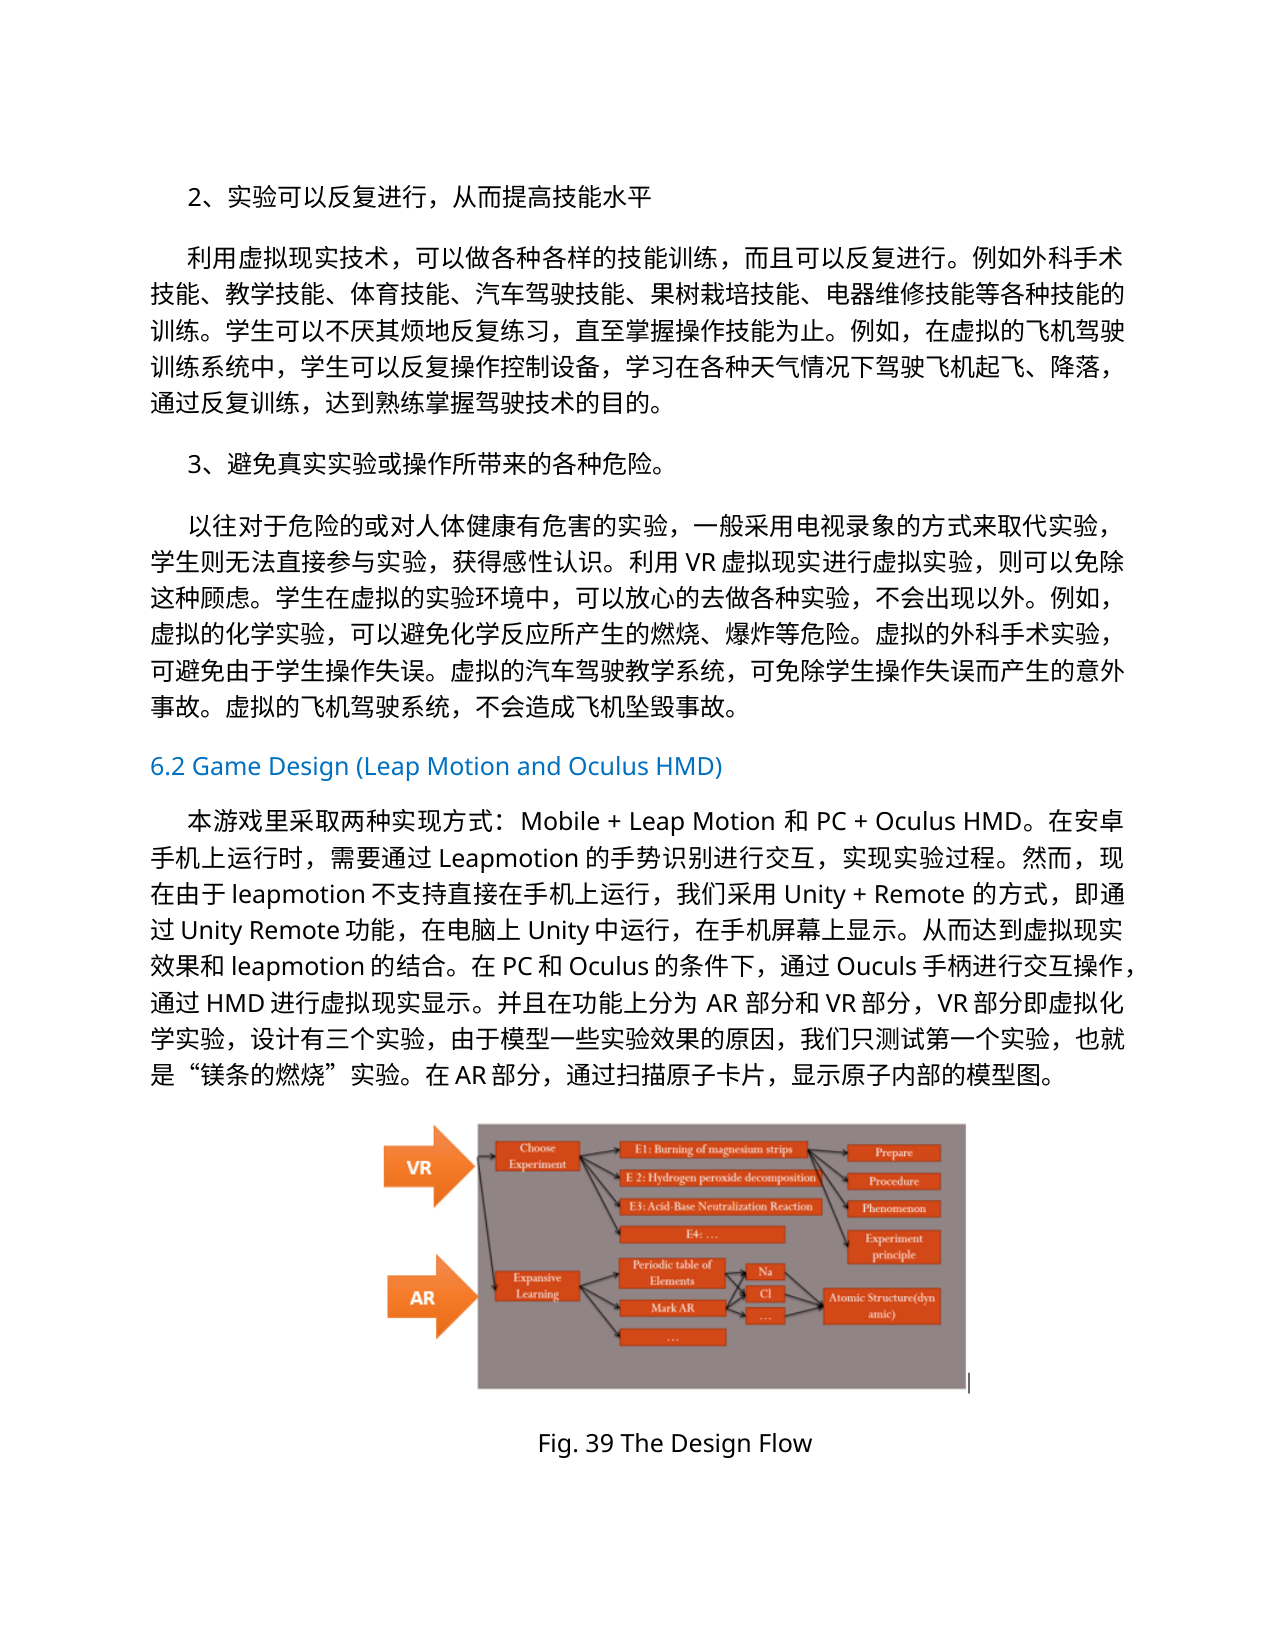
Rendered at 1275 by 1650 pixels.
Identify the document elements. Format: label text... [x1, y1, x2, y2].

text 2、实验可以反复进行，从而提高技能水平 [150, 177, 1125, 213]
text 6.2 Game Design (Leap Motion and Oculus HMD) [150, 748, 1125, 782]
text 3、避免真实实验或操作所带来的各种危险。 [150, 445, 1125, 481]
text 以往对于危险的或对人体健康有危害的实验，一般采用电视录象的方式来取代实验，学生则无法直接参与实验，获得感性认识。利用VR虚拟现实进行虚拟实验，则可以免除这种顾虑。学生在虚拟的实验环境中，可以放心的去做各种实验，不会出现以外。例如，虚拟的化学实验，可以避免化学反应所产生的燃烧、爆炸等危险。虚拟的外科手术实验，可避免由于学生操作失误。虚拟的汽车驾驶教学系统，可免除学生操作失误而产生的意外事故。虚拟的飞机驾驶系统，不会造成飞机坠毁事故。 [150, 506, 1125, 723]
picture [373, 1116, 977, 1407]
text Fig. 39 The Design Flow [150, 1426, 1125, 1459]
text 本游戏里采取两种实现方式：Mobile + Leap Motion 和 PC + Oculus HMD。在安卓手机上运行时，需要通过Leapmotion的手势识别进行交互，实现实验过程。然而，现在由于leapmotion不支持直接在手机上运行，我们采用Unity + Remote 的方式，即通过Unity Remote功能，在电脑上Unity中运行，在手机屏幕上显示。从而达到虚拟现实效果和leapmotion的结合。在PC和Oculus的条件下，通过Ouculs手柄进行交互操作，通过HMD进行虚拟现实显示。并且在功能上分为 AR 部分和VR部分，VR部分即虚拟化学实验，设计有三个实验，由于模型一些实验效果的原因，我们只测试第一个实验，也就是“镁条的燃烧”实验。在AR部分，通过扫描原子卡片，显示原子内部的模型图。 [150, 802, 1125, 1092]
text 利用虚拟现实技术，可以做各种各样的技能训练，而且可以反复进行。例如外科手术技能、教学技能、体育技能、汽车驾驶技能、果树栽培技能、电器维修技能等各种技能的训练。学生可以不厌其烦地反复练习，直至掌握操作技能为止。例如，在虚拟的飞机驾驶训练系统中，学生可以反复操作控制设备，学习在各种天气情况下驾驶飞机起飞、降落，通过反复训练，达到熟练掌握驾驶技术的目的。 [150, 238, 1125, 420]
